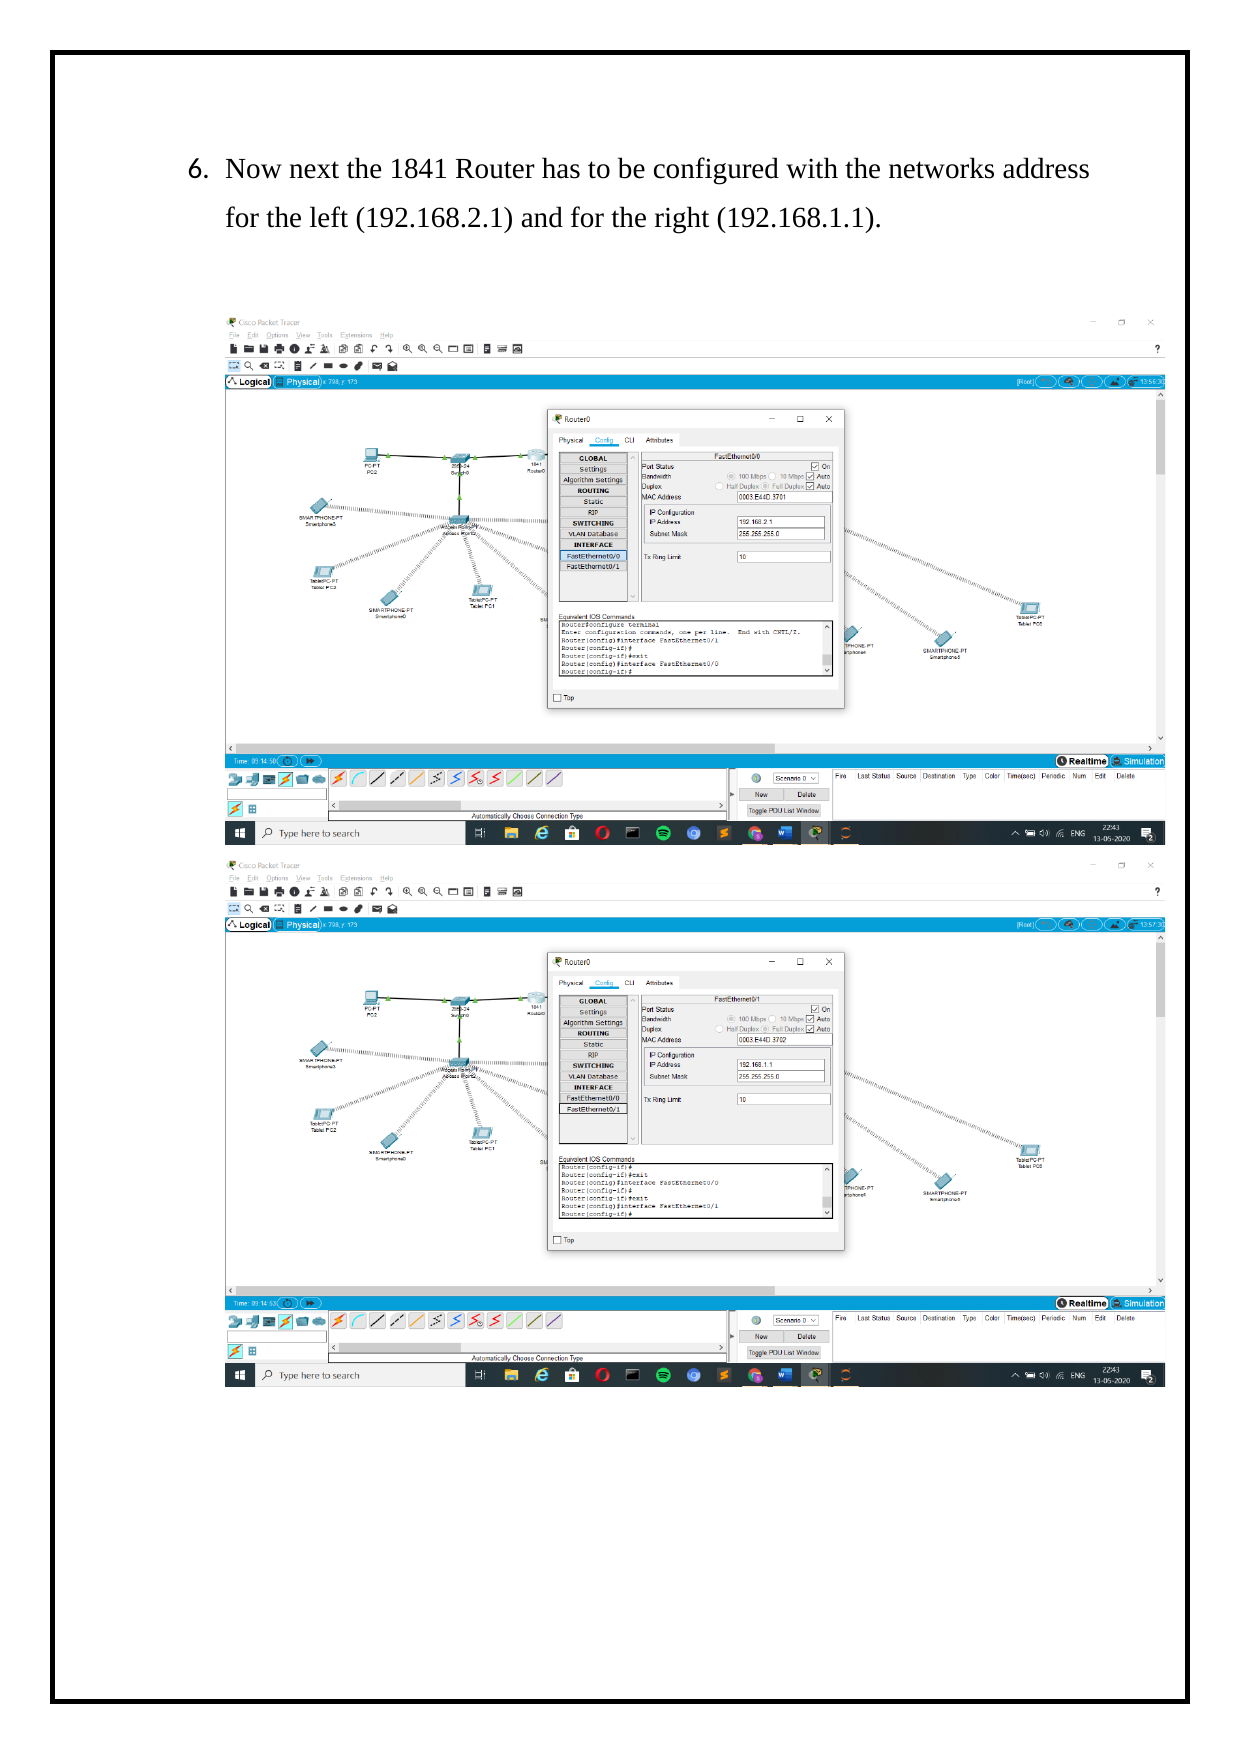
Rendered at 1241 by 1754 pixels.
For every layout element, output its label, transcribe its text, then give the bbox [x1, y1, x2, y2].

picture [1065, 378, 1072, 385]
picture [1114, 758, 1121, 765]
picture [1065, 921, 1072, 927]
picture [225, 315, 1166, 845]
picture [225, 858, 1166, 1387]
picture [1114, 1300, 1121, 1307]
